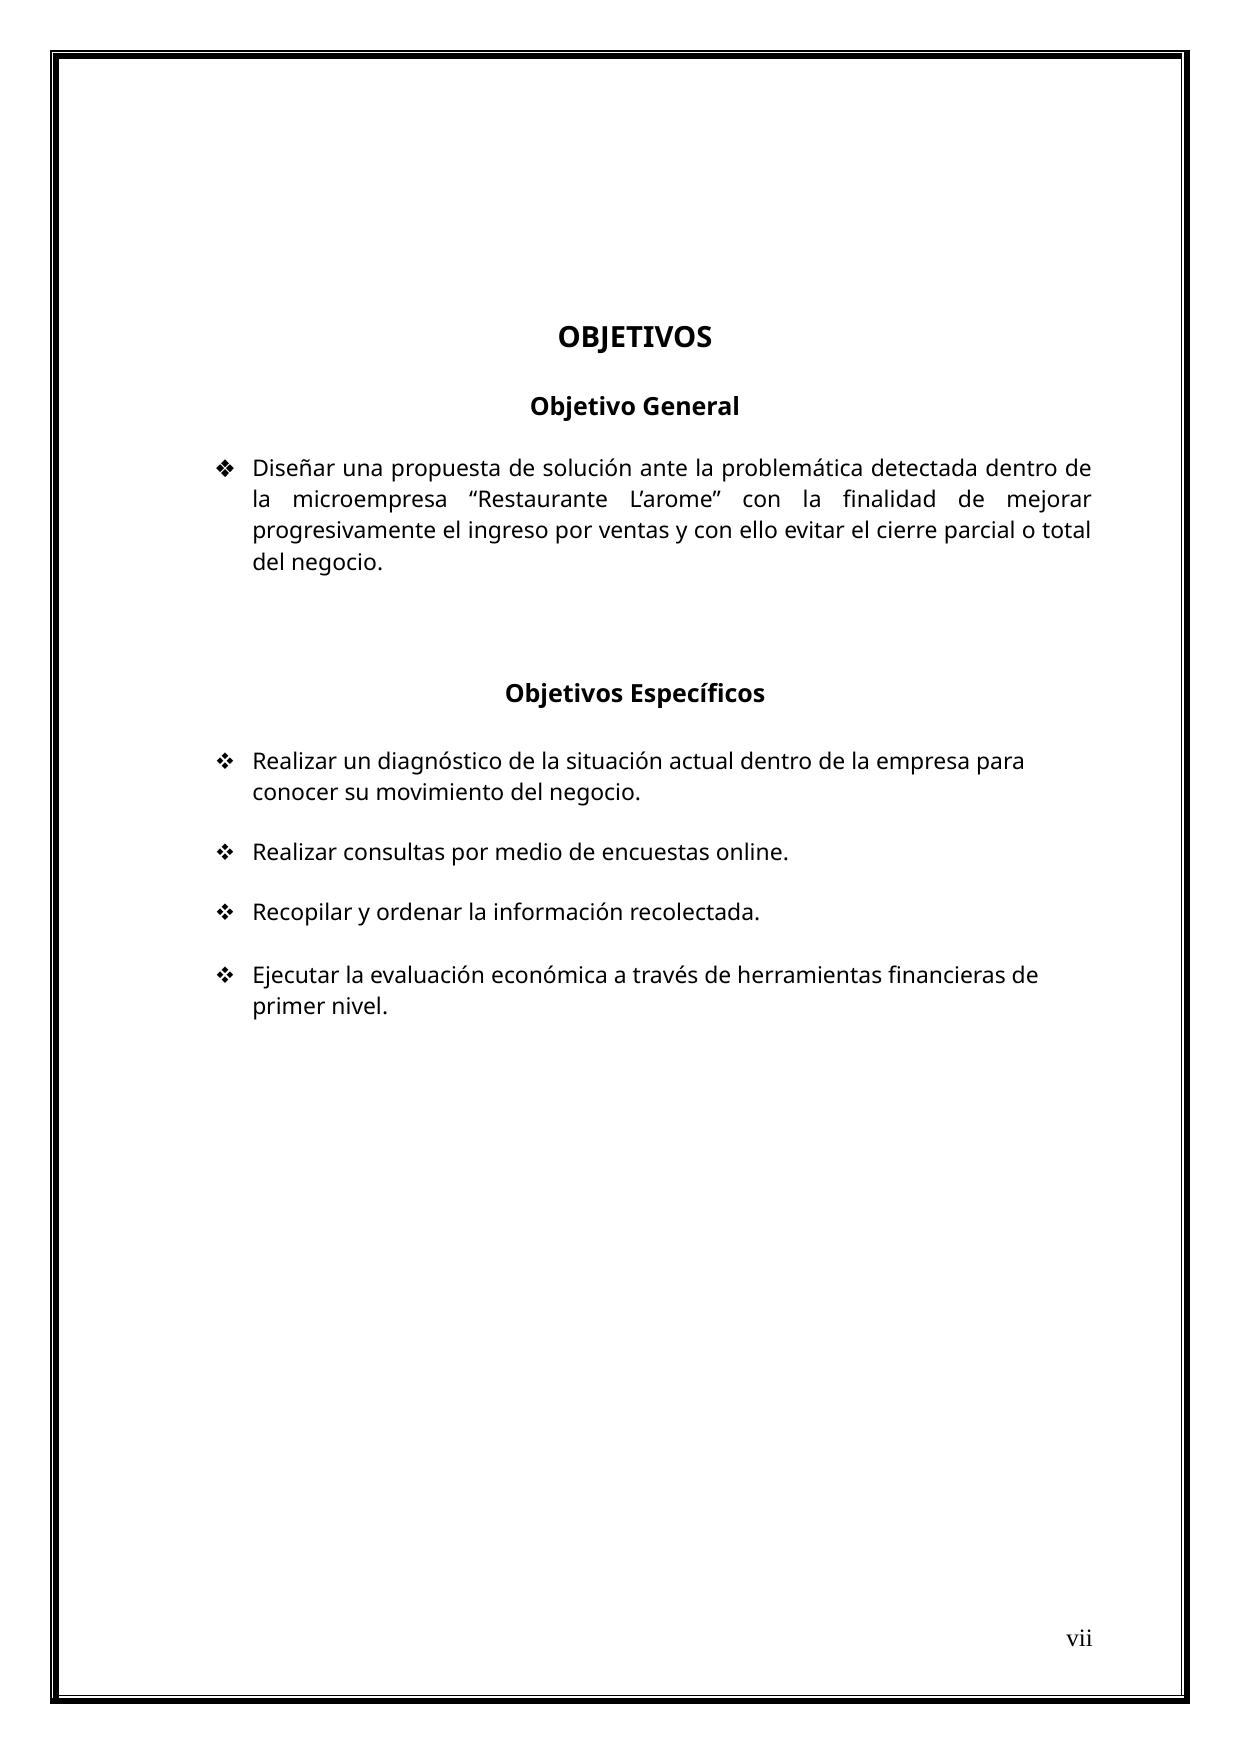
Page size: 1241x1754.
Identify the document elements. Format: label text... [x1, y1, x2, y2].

list Ejecutar la evaluación económica a través de herramientas financieras de primer nivel. [214, 959, 1092, 1021]
list Diseñar una propuesta de solución ante la problemática detectada dentro de la microempresa “Restaurante L’arome” con la finalidad de mejorar progresivamente el ingreso por ventas y con ello evitar el cierre parcial o total del negocio. [214, 452, 1092, 577]
list Recopilar y ordenar la información recolectada. [214, 896, 1092, 927]
list Realizar un diagnóstico de la situación actual dentro de la empresa para conocer su movimiento del negocio. [214, 745, 1092, 836]
subtitle Objetivos Específicos [177, 638, 1092, 709]
subtitle OBJETIVOS [177, 316, 1092, 356]
subtitle Objetivo General [177, 389, 1092, 423]
list Realizar consultas por medio de encuestas online. [214, 836, 1092, 896]
